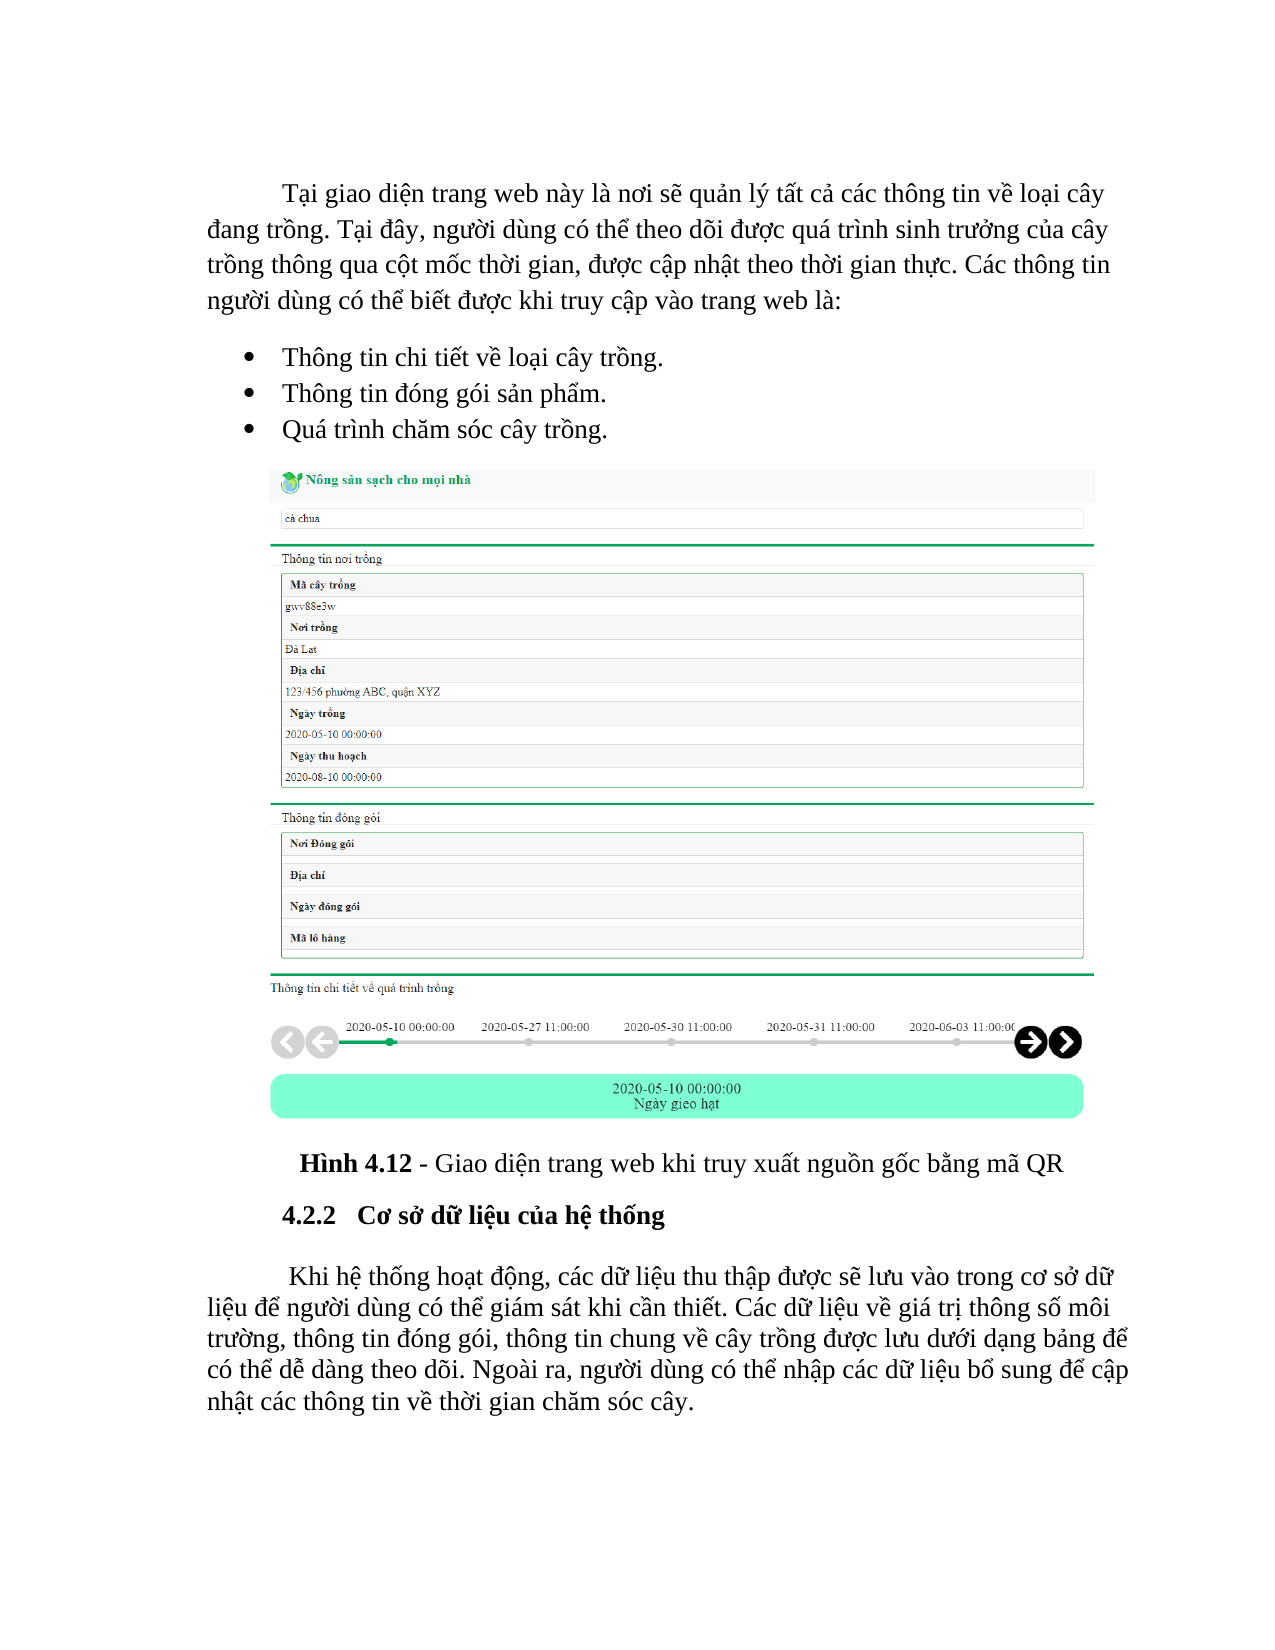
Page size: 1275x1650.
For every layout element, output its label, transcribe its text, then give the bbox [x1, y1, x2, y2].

text Tại giao diện trang web này là nơi sẽ quản lý tất cả các thông tin về loại cây đang trồng. Tại đây, người dùng có thể theo dõi được quá trình sinh trưởng của cây trồng thông qua cột mốc thời gian, được cập nhật theo thời gian thực. Các thông tin người dùng có thể biết được khi truy cập vào trang web là: [207, 177, 1157, 316]
subtitle Cơ sở dữ liệu của hệ thống [282, 1199, 1157, 1230]
list Quá trình chăm sóc cây trồng. [244, 413, 1157, 444]
list Thông tin đóng gói sản phẩm. [244, 377, 1157, 408]
text Hình 4.12 - Giao diện trang web khi truy xuất nguồn gốc bằng mã QR [207, 1147, 1157, 1178]
picture [268, 469, 1096, 1123]
list Thông tin chi tiết về loại cây trồng. [244, 341, 1157, 372]
text Khi hệ thống hoạt động, các dữ liệu thu thập được sẽ lưu vào trong cơ sở dữ liệu để người dùng có thể giám sát khi cần thiết. Các dữ liệu về giá trị thông số môi trường, thông tin đóng gói, thông tin chung về cây trồng được lưu dưới dạng bảng để có thể dễ dàng theo dõi. Ngoài ra, người dùng có thể nhập các dữ liệu bổ sung để cập nhật các thông tin về thời gian chăm sóc cây. [207, 1260, 1157, 1416]
